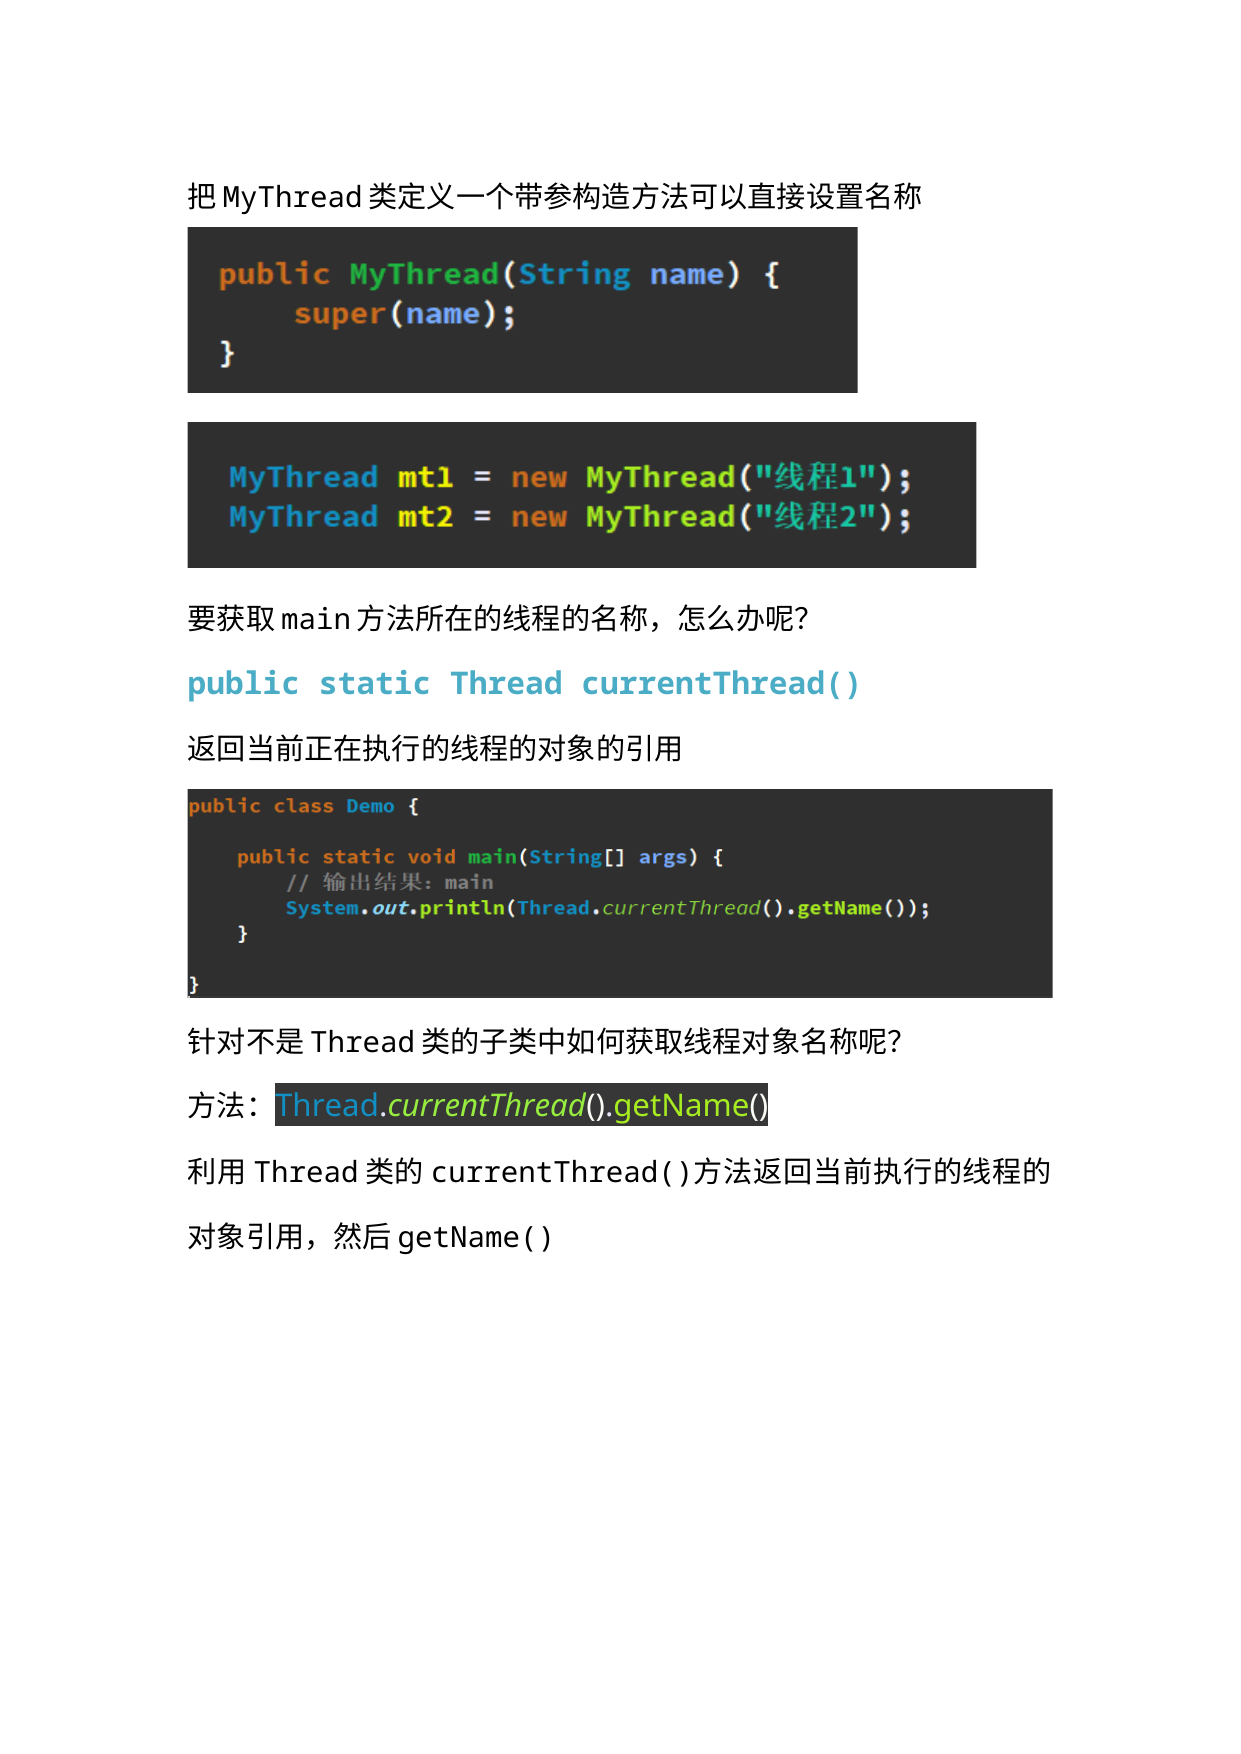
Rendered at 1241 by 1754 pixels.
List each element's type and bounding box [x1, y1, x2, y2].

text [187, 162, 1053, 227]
picture [187, 227, 858, 393]
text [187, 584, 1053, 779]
picture [187, 789, 1053, 998]
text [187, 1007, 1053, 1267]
picture [187, 422, 977, 568]
